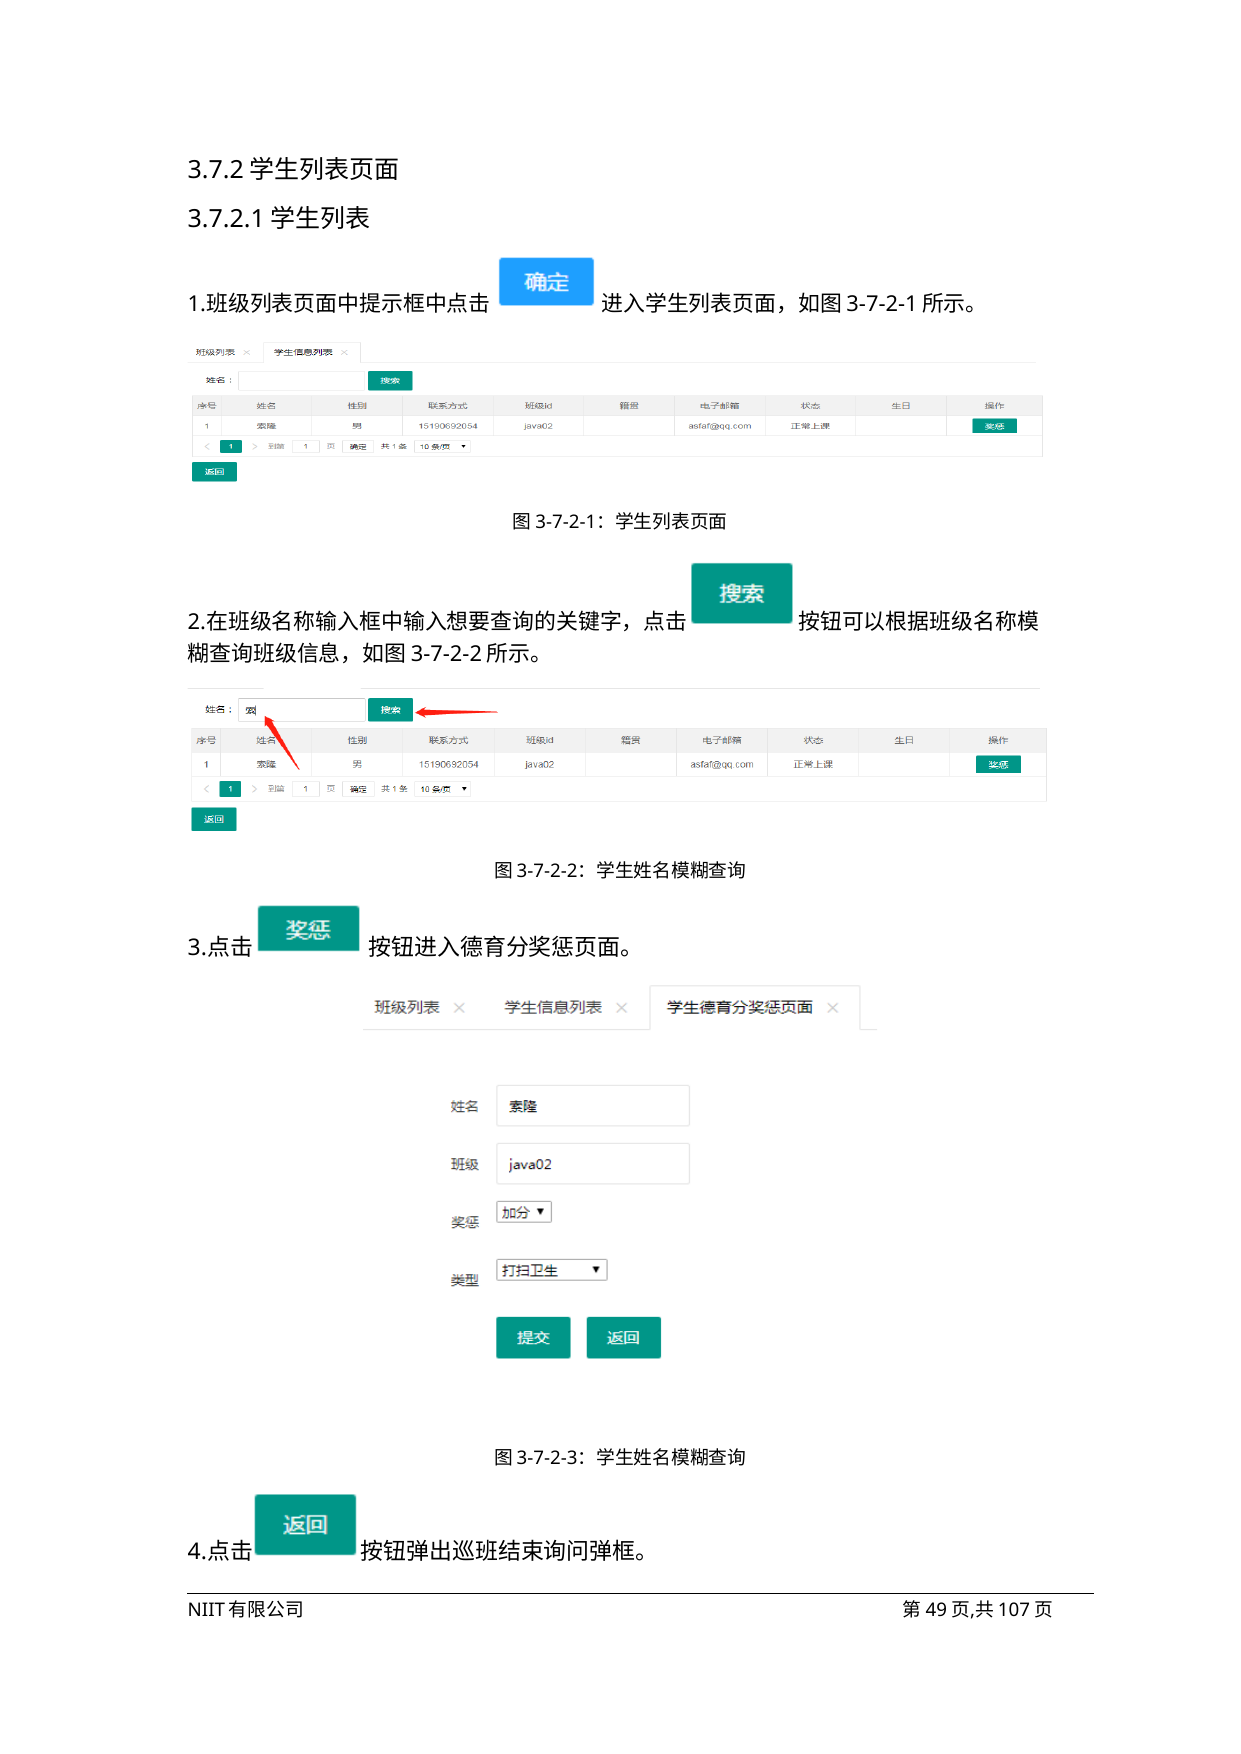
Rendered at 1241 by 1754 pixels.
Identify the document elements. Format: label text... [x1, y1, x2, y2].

text 图3-7-2-3：学生姓名模糊查询 [187, 1442, 1053, 1470]
list 1.班级列表页面中提示框中点击进入学生列表页面，如图3-7-2-1所示。 [187, 247, 1053, 318]
text 图3-7-2-1：学生列表页面 [187, 507, 1053, 534]
picture [363, 982, 878, 1422]
picture [490, 247, 602, 312]
picture [252, 1490, 361, 1560]
picture [252, 903, 369, 956]
text 3.7.2学生列表页面 [187, 150, 1053, 186]
list 2.在班级名称输入框中输入想要查询的关键字，点击按钮可以根据班级名称模糊查询班级信息，如图3-7-2-2所示。 [187, 554, 1053, 668]
picture [687, 554, 799, 630]
picture [187, 338, 1051, 486]
list 4.点击按钮弹出巡班结束询问弹框。 [187, 1491, 1053, 1566]
list 3.点击按钮进入德育分奖惩页面。 [187, 904, 1053, 962]
picture [187, 688, 1053, 835]
text 3.7.2.1学生列表 [187, 199, 1053, 235]
text 图3-7-2-2：学生姓名模糊查询 [187, 856, 1053, 883]
